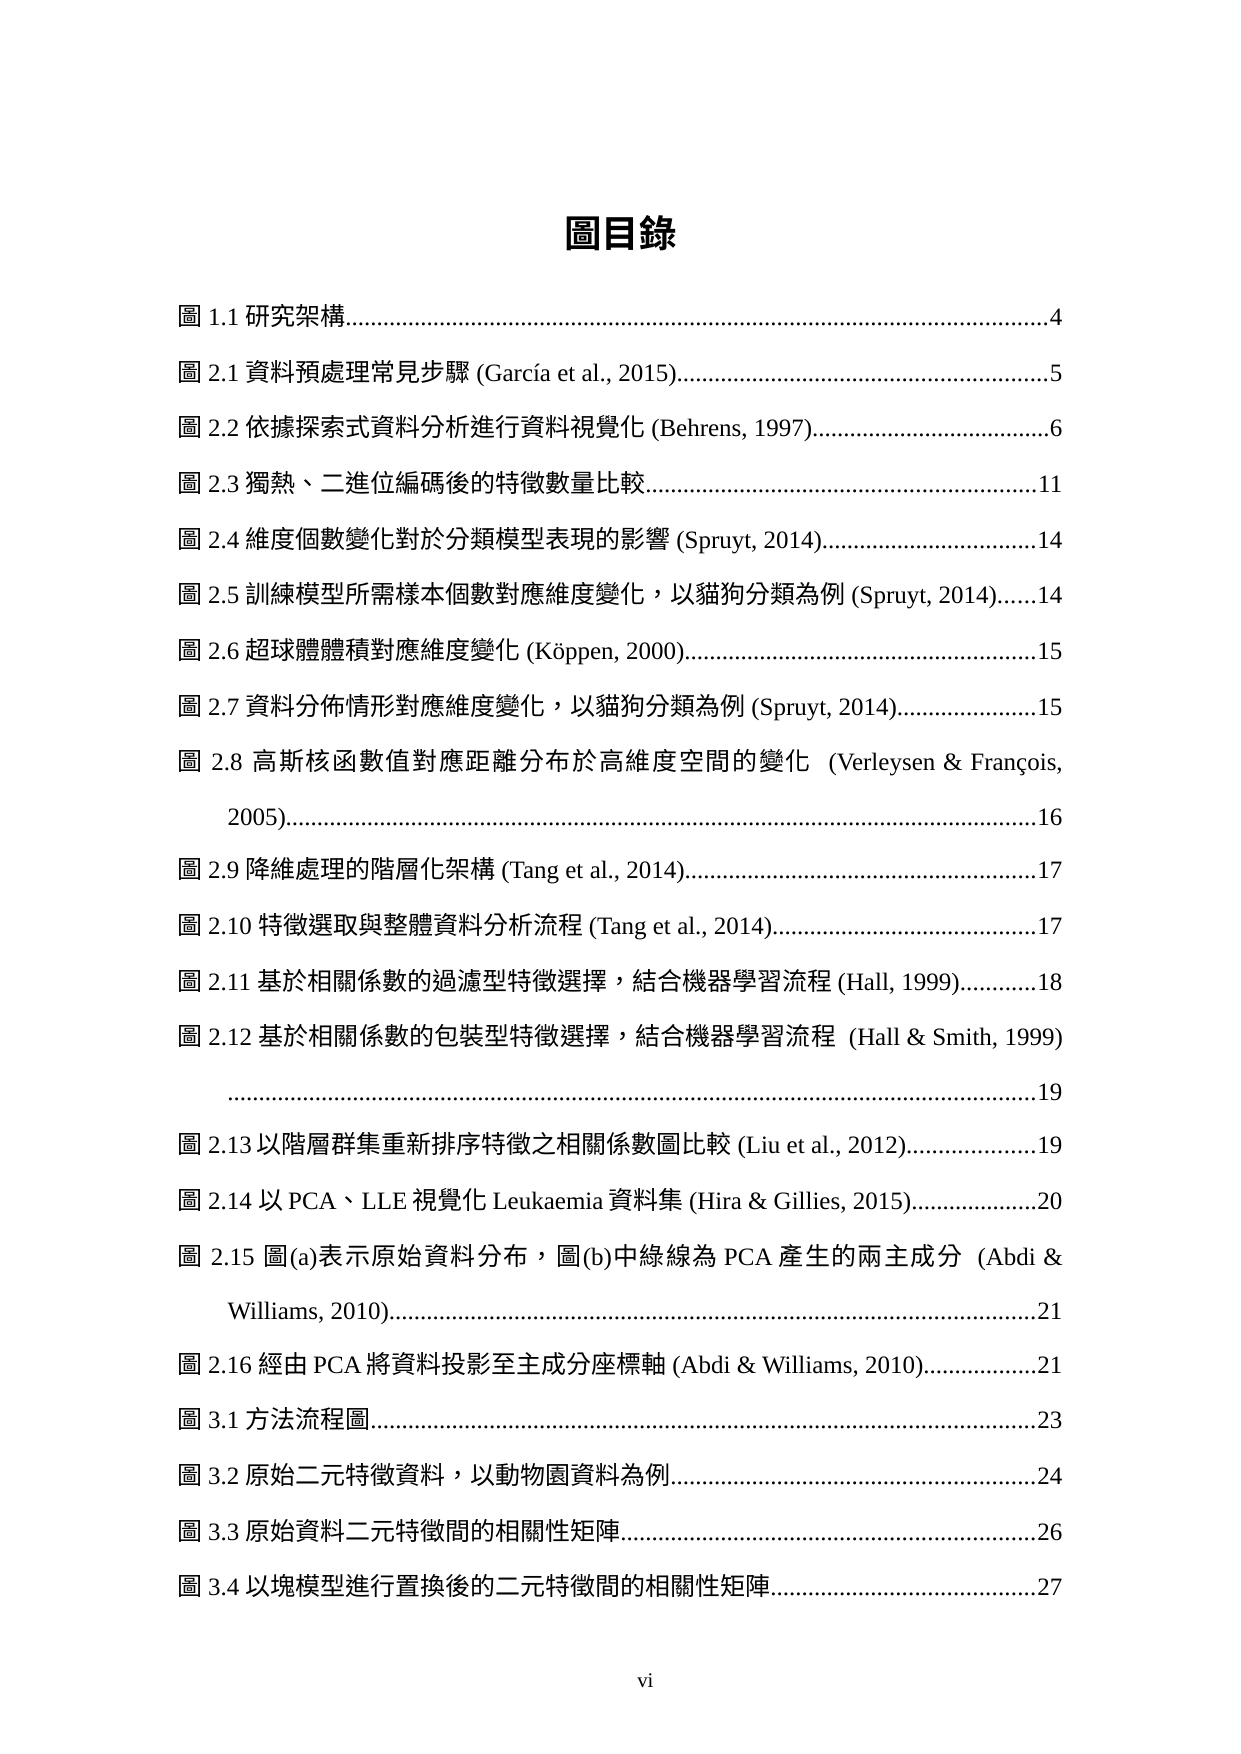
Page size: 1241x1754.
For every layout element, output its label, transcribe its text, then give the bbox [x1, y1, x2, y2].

text 圖 2.5 訓練模型所需樣本個數對應維度變化，以貓狗分類為例 (Spruyt, 2014) 14 [177, 574, 1063, 612]
text 圖 2.11 基於相關係數的過濾型特徵選擇，結合機器學習流程 (Hall, 1999) 18 [177, 960, 1063, 998]
text 圖 2.10 特徵選取與整體資料分析流程 (Tang et al., 2014) 17 [177, 905, 1063, 942]
text 圖 2.2 依據探索式資料分析進行資料視覺化 (Behrens, 1997) 6 [177, 407, 1063, 445]
text 圖 3.3 原始資料二元特徵間的相關性矩陣 26 [177, 1510, 1063, 1548]
text 圖 2.13以階層群集重新排序特徵之相關係數圖比較 (Liu et al., 2012) 19 [177, 1124, 1063, 1162]
text 圖 2.7 資料分佈情形對應維度變化，以貓狗分類為例 (Spruyt, 2014) 15 [177, 685, 1063, 723]
text 圖 3.1 方法流程圖 23 [177, 1399, 1063, 1437]
text 圖 2.3 獨熱、二進位編碼後的特徵數量比較 11 [177, 463, 1063, 500]
subtitle 圖目錄 [177, 194, 1063, 269]
text 圖 2.8 高斯核函數值對應距離分布於高維度空間的變化 (Verleysen & François, 2005) 16 [177, 741, 1063, 835]
text 圖 2.14 以PCA、LLE視覺化Leukaemia資料集 (Hira & Gillies, 2015) 20 [177, 1180, 1063, 1217]
text 圖 2.12 基於相關係數的包裝型特徵選擇，結合機器學習流程 (Hall & Smith, 1999) 19 [177, 1016, 1063, 1110]
text 圖 2.15 圖(a)表示原始資料分布，圖(b)中綠線為PCA產生的兩主成分 (Abdi & Williams, 2010) 21 [177, 1235, 1063, 1329]
text 圖 2.16 經由PCA將資料投影至主成分座標軸 (Abdi & Williams, 2010) 21 [177, 1343, 1063, 1381]
text 圖 2.6 超球體體積對應維度變化 (Köppen, 2000) 15 [177, 630, 1063, 667]
text 圖 2.9 降維處理的階層化架構 (Tang et al., 2014) 17 [177, 849, 1063, 887]
text 圖 1.1 研究架構 4 [177, 296, 1063, 333]
text 圖 2.4 維度個數變化對於分類模型表現的影響 (Spruyt, 2014) 14 [177, 518, 1063, 556]
text 圖 3.4 以塊模型進行置換後的二元特徵間的相關性矩陣 27 [177, 1566, 1063, 1603]
text 圖 3.2 原始二元特徵資料，以動物園資料為例 24 [177, 1455, 1063, 1492]
text 圖 2.1 資料預處理常見步驟 (García et al., 2015) 5 [177, 352, 1063, 389]
